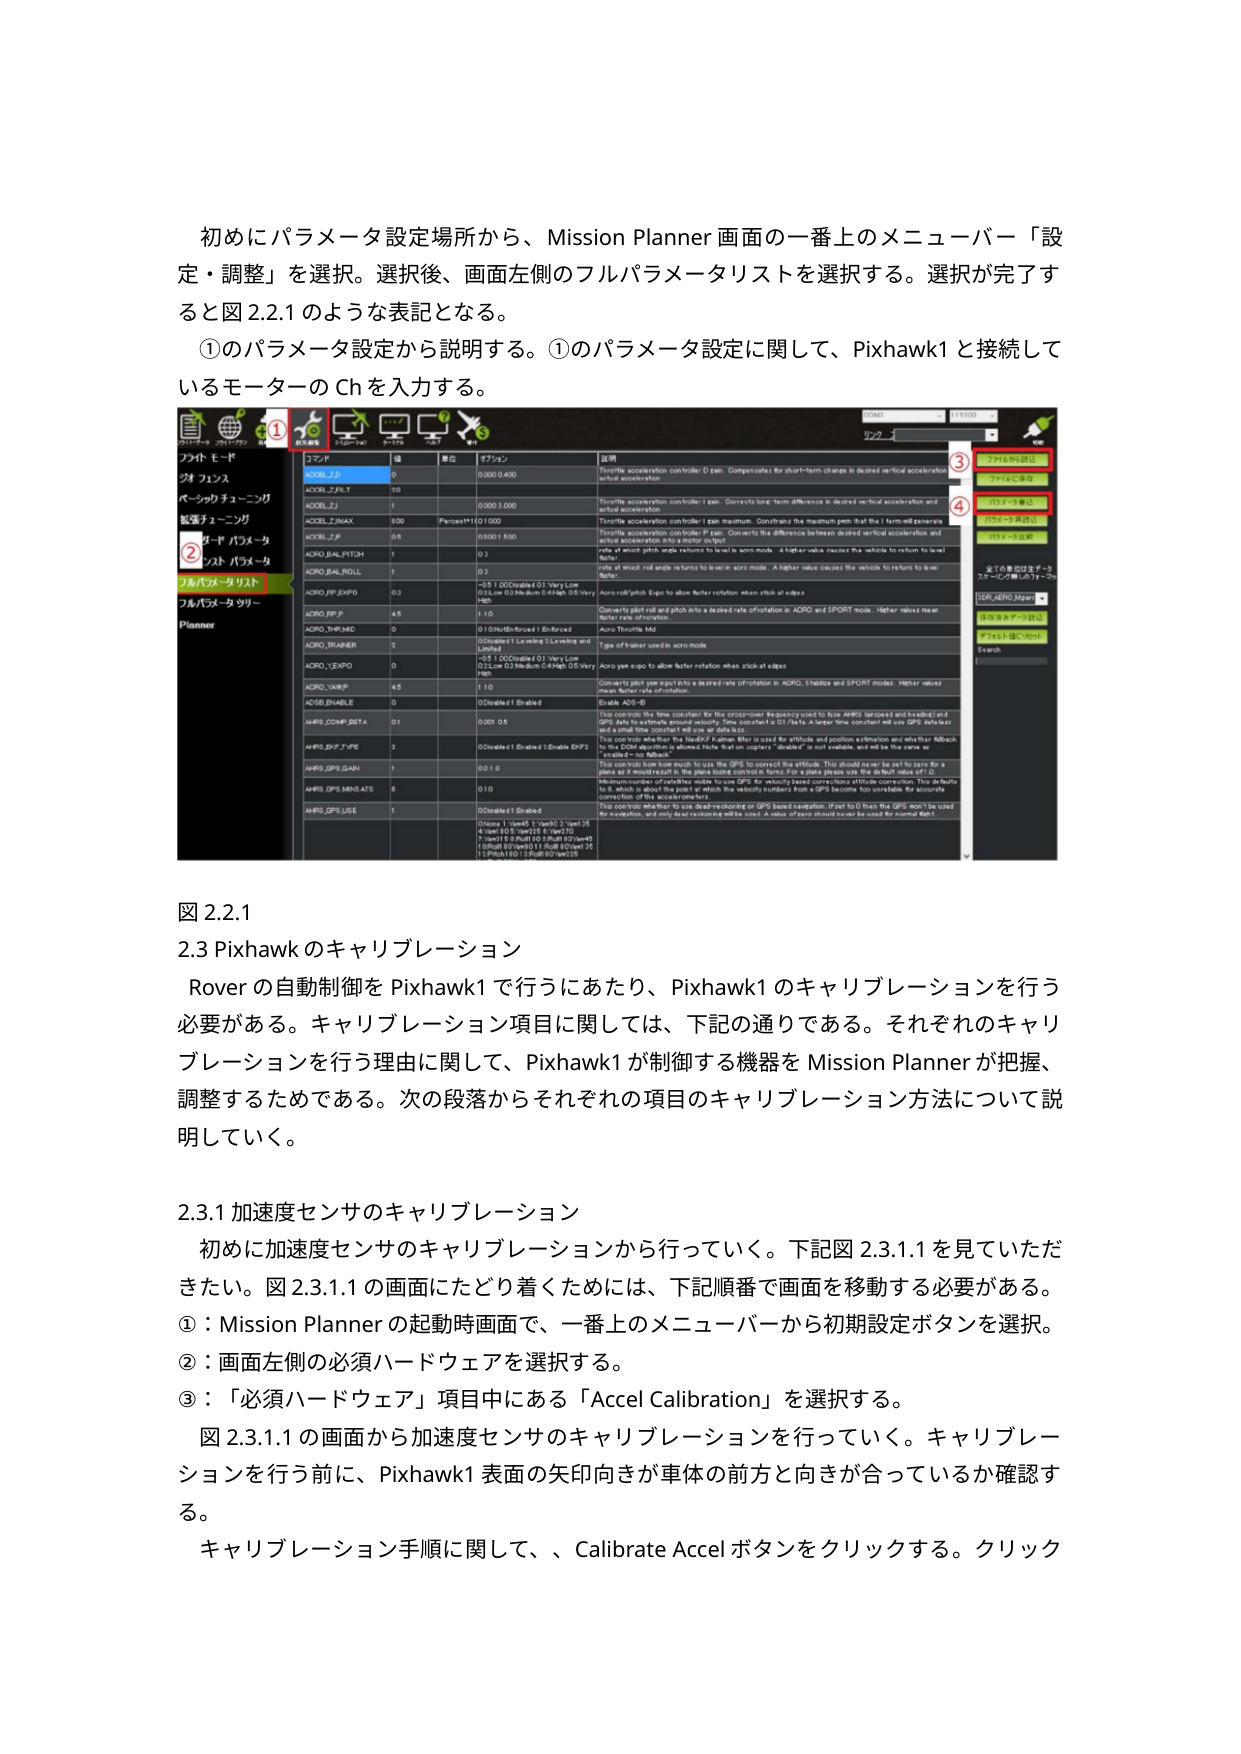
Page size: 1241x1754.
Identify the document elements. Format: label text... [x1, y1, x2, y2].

text ③：「必須ハードウェア」項目中にある「Accel Calibration」を選択する。 [177, 1379, 1063, 1417]
text 図2.3.1.1の画面から加速度センサのキャリブレーションを行っていく。キャリブレーションを行う前に、Pixhawk1表面の矢印向きが車体の前方と向きが合っているか確認する。 [177, 1417, 1063, 1529]
text 2.3.1加速度センサのキャリブレーション [177, 1192, 1063, 1229]
text 初めにパラメータ設定場所から、Mission Planner画面の一番上のメニューバー「設定・調整」を選択。選択後、画面左側のフルパラメータリストを選択する。選択が完了すると図2.2.1のような表記となる。 [177, 217, 1063, 329]
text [177, 1529, 1063, 1567]
text ①のパラメータ設定から説明する。①のパラメータ設定に関して、Pixhawk1と接続しているモーターのChを入力する。 [177, 329, 1063, 404]
text ②：画面左側の必須ハードウェアを選択する。 [177, 1342, 1063, 1379]
text 図2.2.1 [177, 892, 1063, 929]
text 初めに加速度センサのキャリブレーションから行っていく。下記図2.3.1.1を見ていただきたい。図2.3.1.1の画面にたどり着くためには、下記順番で画面を移動する必要がある。 [177, 1229, 1063, 1304]
picture [177, 404, 1063, 866]
text 2.3 Pixhawkのキャリブレーション [177, 929, 1063, 967]
text Roverの自動制御をPixhawk1で行うにあたり、Pixhawk1のキャリブレーションを行う必要がある。キャリブレーション項目に関しては、下記の通りである。それぞれのキャリブレーションを行う理由に関して、Pixhawk1が制御する機器をMission Plannerが把握、調整するためである。次の段落からそれぞれの項目のキャリブレーション方法について説明していく。 [177, 967, 1063, 1154]
text ①：Mission Plannerの起動時画面で、一番上のメニューバーから初期設定ボタンを選択。 [177, 1304, 1063, 1342]
